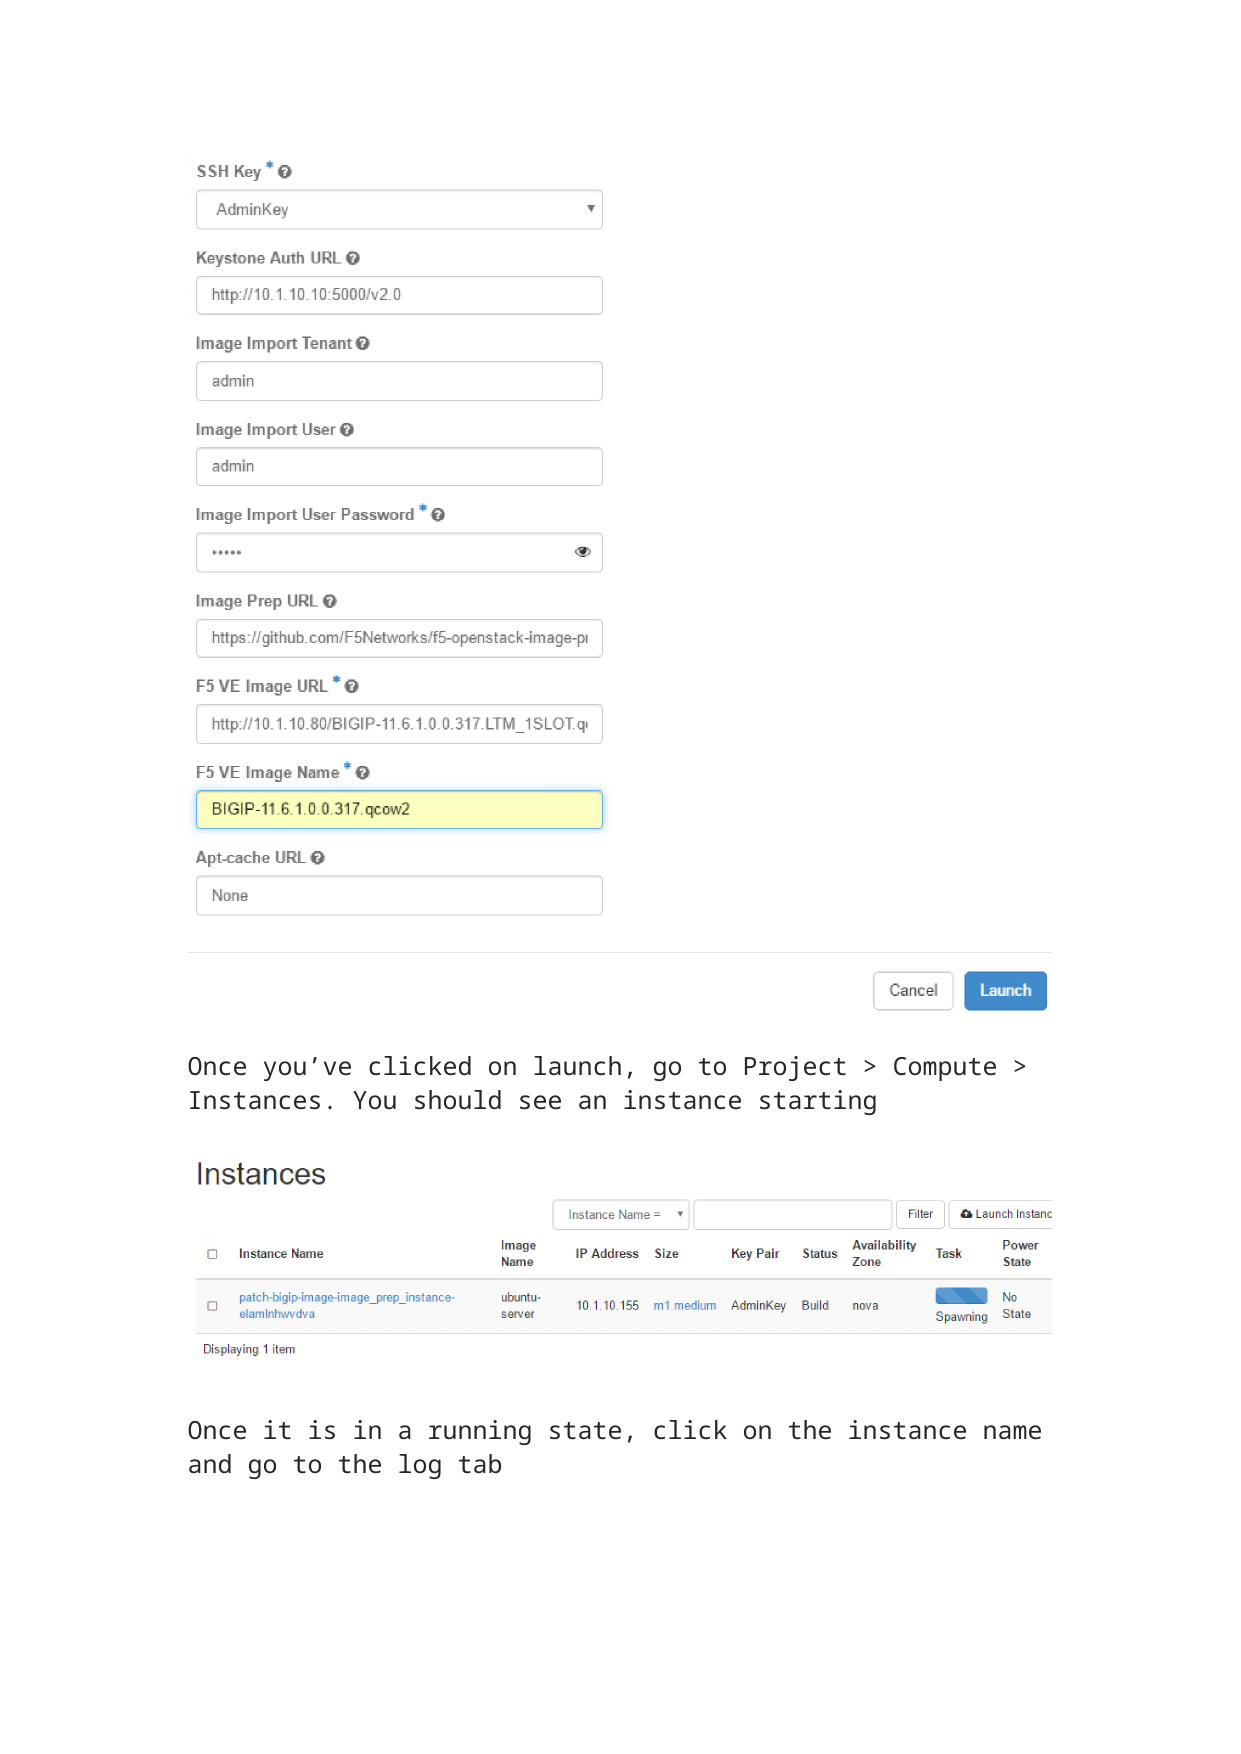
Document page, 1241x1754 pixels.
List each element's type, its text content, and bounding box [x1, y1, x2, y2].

picture [187, 150, 1053, 1015]
picture [187, 1150, 1053, 1379]
text Once you’ve clicked on launch, go to Project > Compute > Instances. You should see an instance starting [187, 1049, 1053, 1117]
text Once it is in a running state, click on the instance name and go to the log tab [187, 1413, 1053, 1481]
